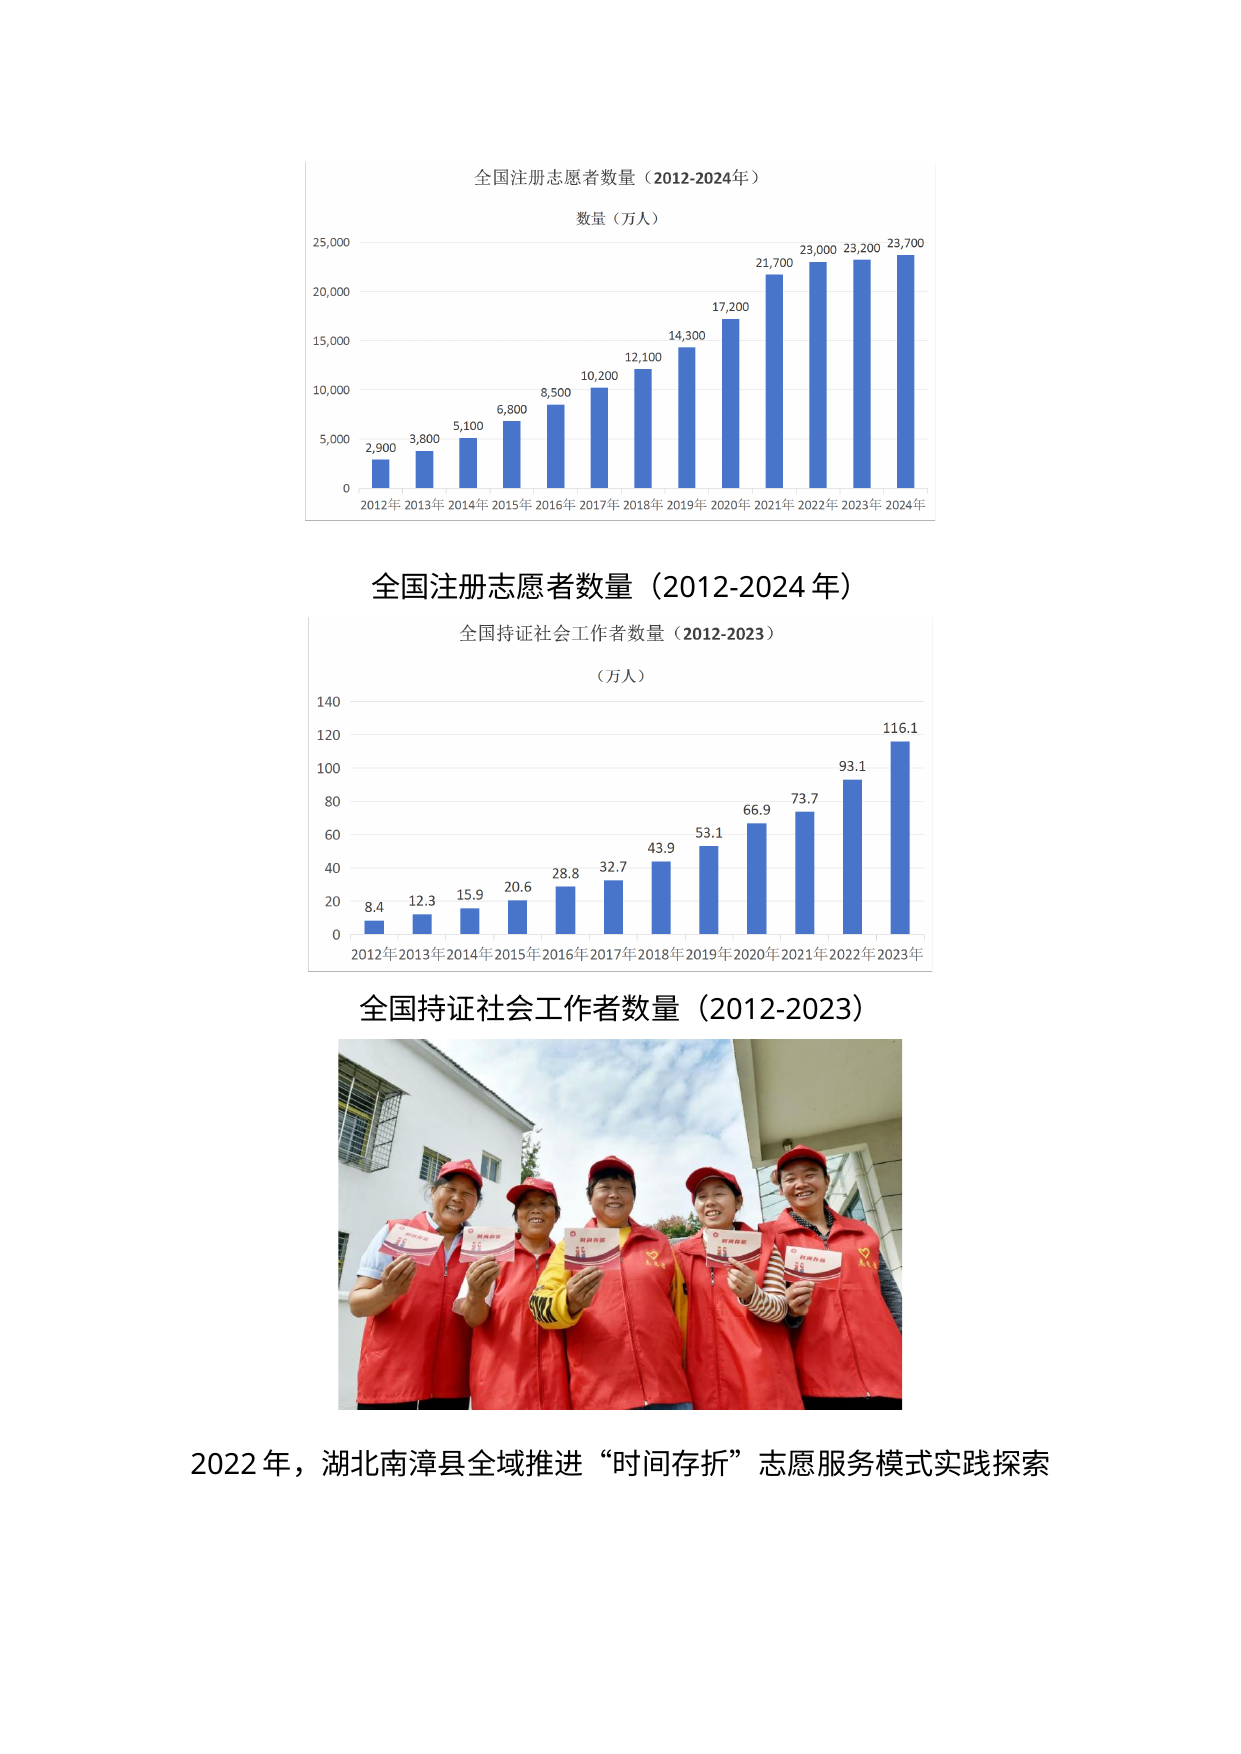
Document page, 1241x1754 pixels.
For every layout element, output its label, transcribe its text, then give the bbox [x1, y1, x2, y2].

picture [338, 1039, 903, 1410]
text 2022年，湖北南漳县全域推进“时间存折”志愿服务模式实践探索 [187, 1429, 1053, 1494]
picture [305, 162, 936, 521]
text 全国持证社会工作者数量（2012-2023） [187, 974, 1053, 1039]
picture [308, 617, 933, 972]
text 全国注册志愿者数量（2012-2024年） [187, 552, 1053, 617]
